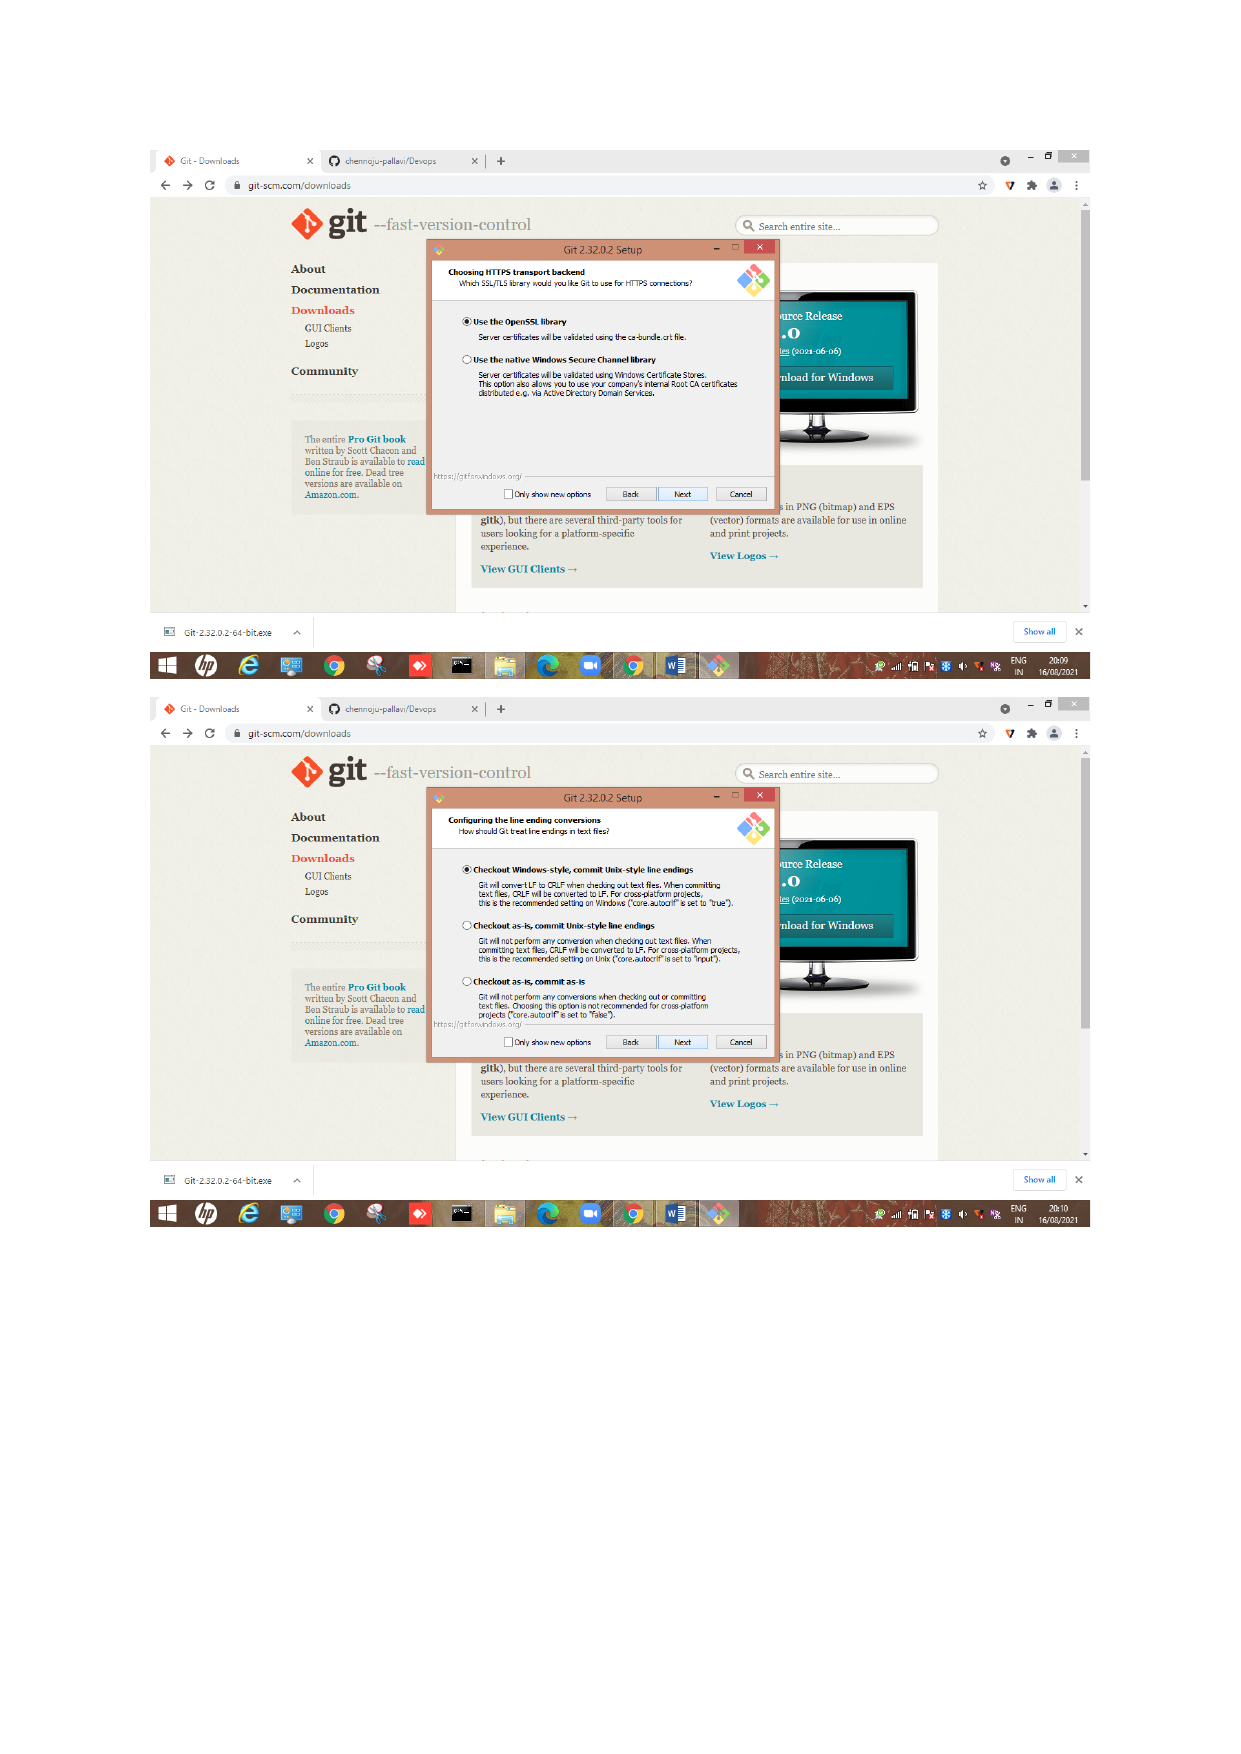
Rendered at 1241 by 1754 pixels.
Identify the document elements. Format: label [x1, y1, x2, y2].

picture [150, 697, 1091, 1227]
picture [150, 150, 1091, 679]
